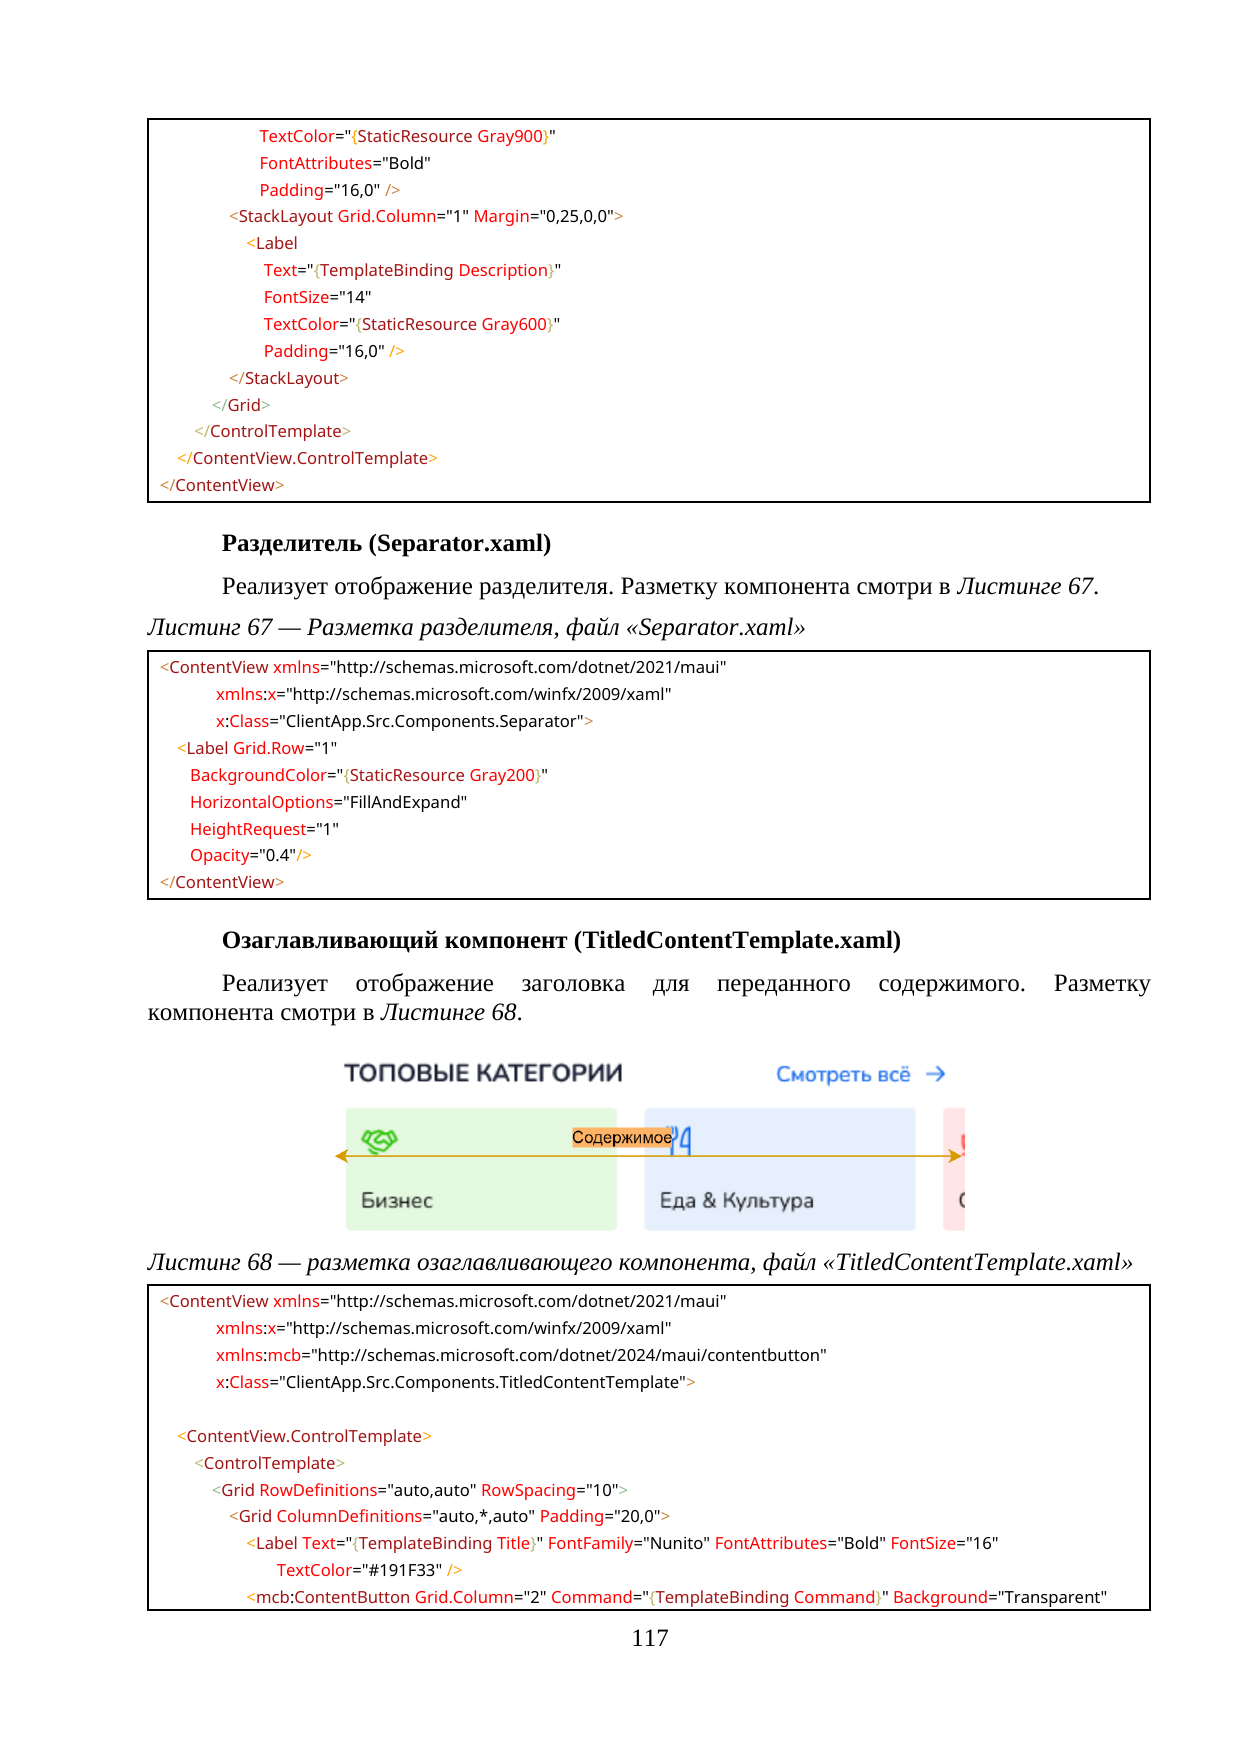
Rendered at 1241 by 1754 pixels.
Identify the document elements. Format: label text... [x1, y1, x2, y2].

list Листинг 67 — Разметка разделителя, файл «Separator.xaml» [148, 612, 1152, 641]
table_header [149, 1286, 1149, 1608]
text Реализует отображение заголовка для переданного содержимого. Разметку компонента смотри в Листинге 68. [148, 968, 1152, 1026]
text Разделитель (Separator.xaml) [148, 528, 1152, 556]
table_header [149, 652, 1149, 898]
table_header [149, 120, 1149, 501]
text Озаглавливающий компонент (TitledContentTemplate.xaml) [148, 925, 1152, 954]
text Реализует отображение разделителя. Разметку компонента смотри в Листинге 67. [148, 571, 1152, 600]
list Листинг 68 — разметка озаглавливающего компонента, файл «TitledContentTemplate.xaml» [148, 1247, 1152, 1275]
picture [321, 1038, 978, 1235]
